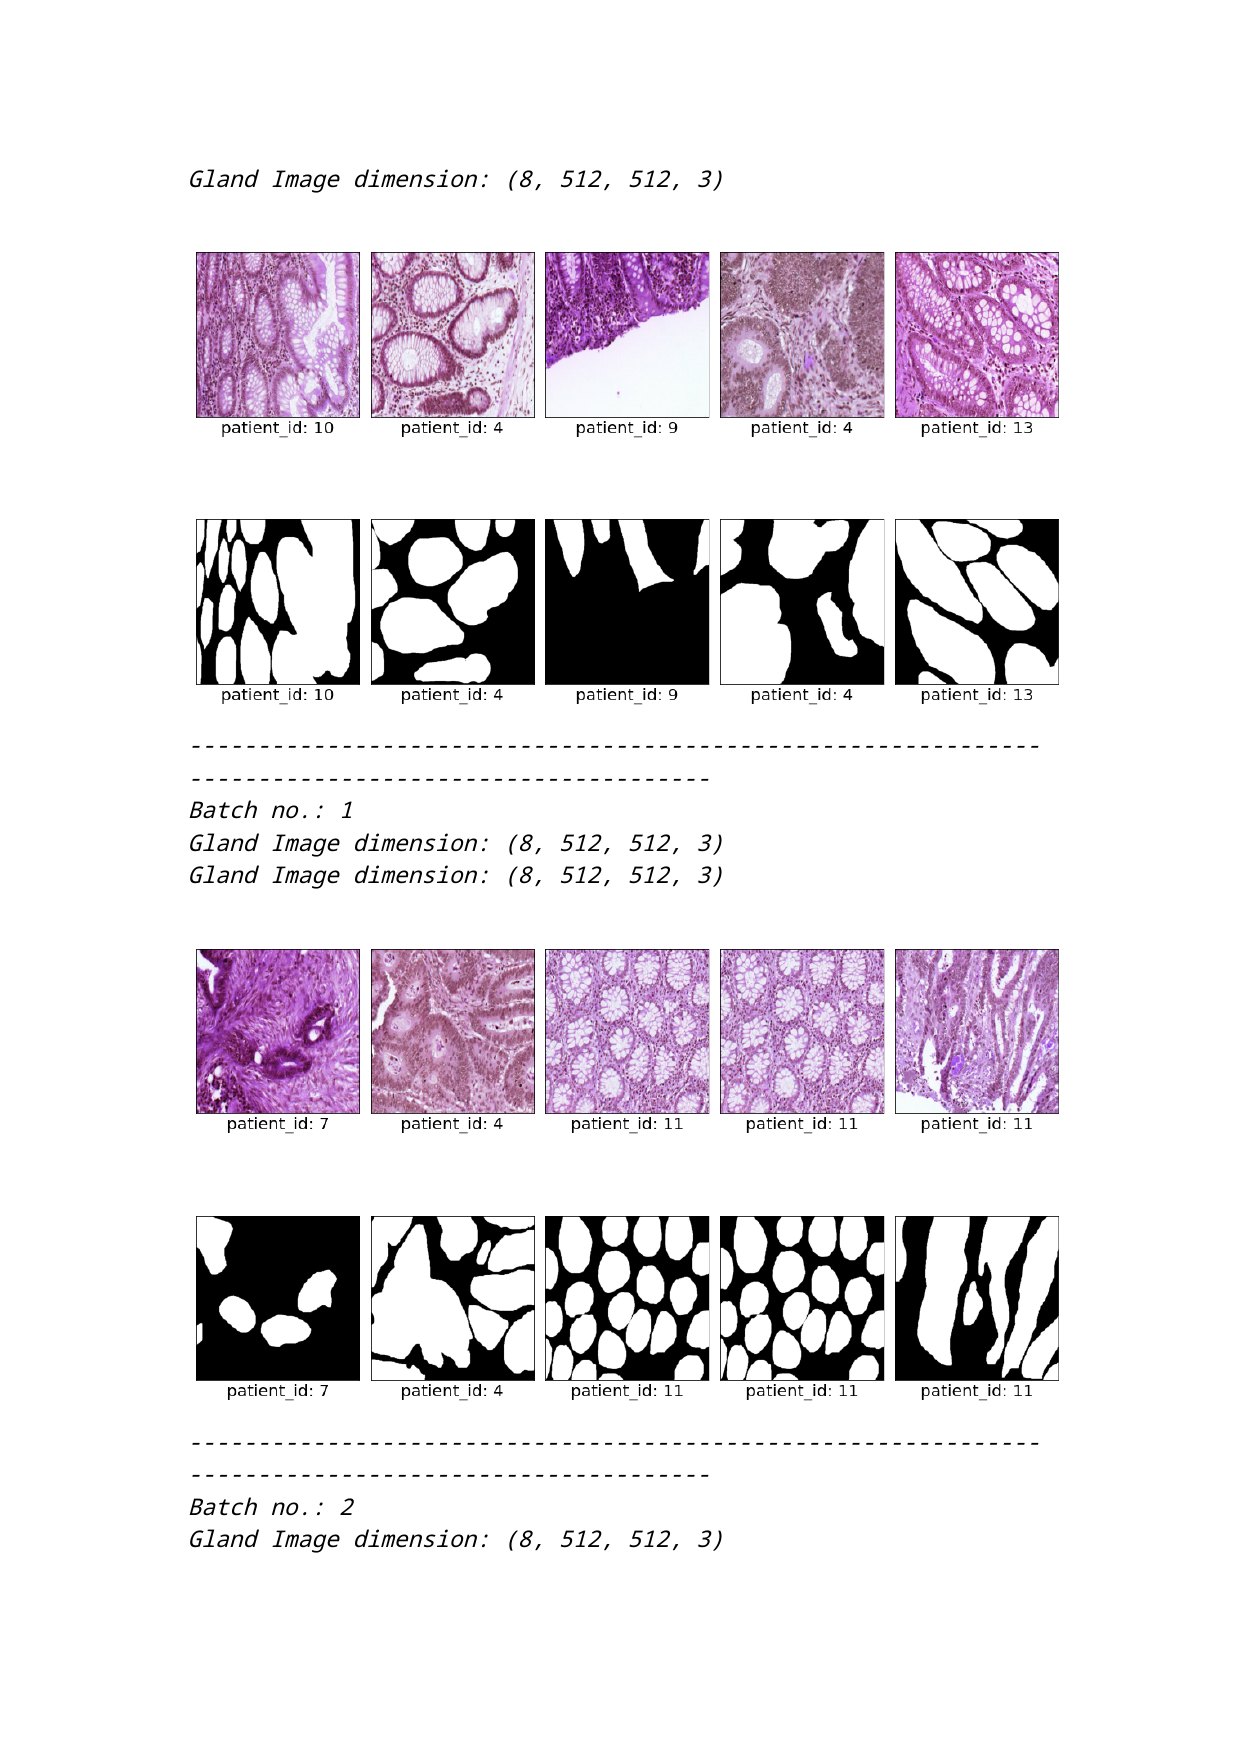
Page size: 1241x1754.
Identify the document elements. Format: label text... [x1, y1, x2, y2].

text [187, 162, 1053, 227]
picture [187, 1211, 1063, 1405]
text ---------------------------------------------------------------------------------------------------- Batch no.: 1 Gland Image dimension: (8, 512, 512, 3) Gland Image dimension: (8, 512, 512, 3) [187, 729, 1053, 924]
picture [187, 247, 1063, 442]
picture [187, 944, 1063, 1138]
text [187, 1425, 1053, 1555]
picture [187, 515, 1063, 709]
